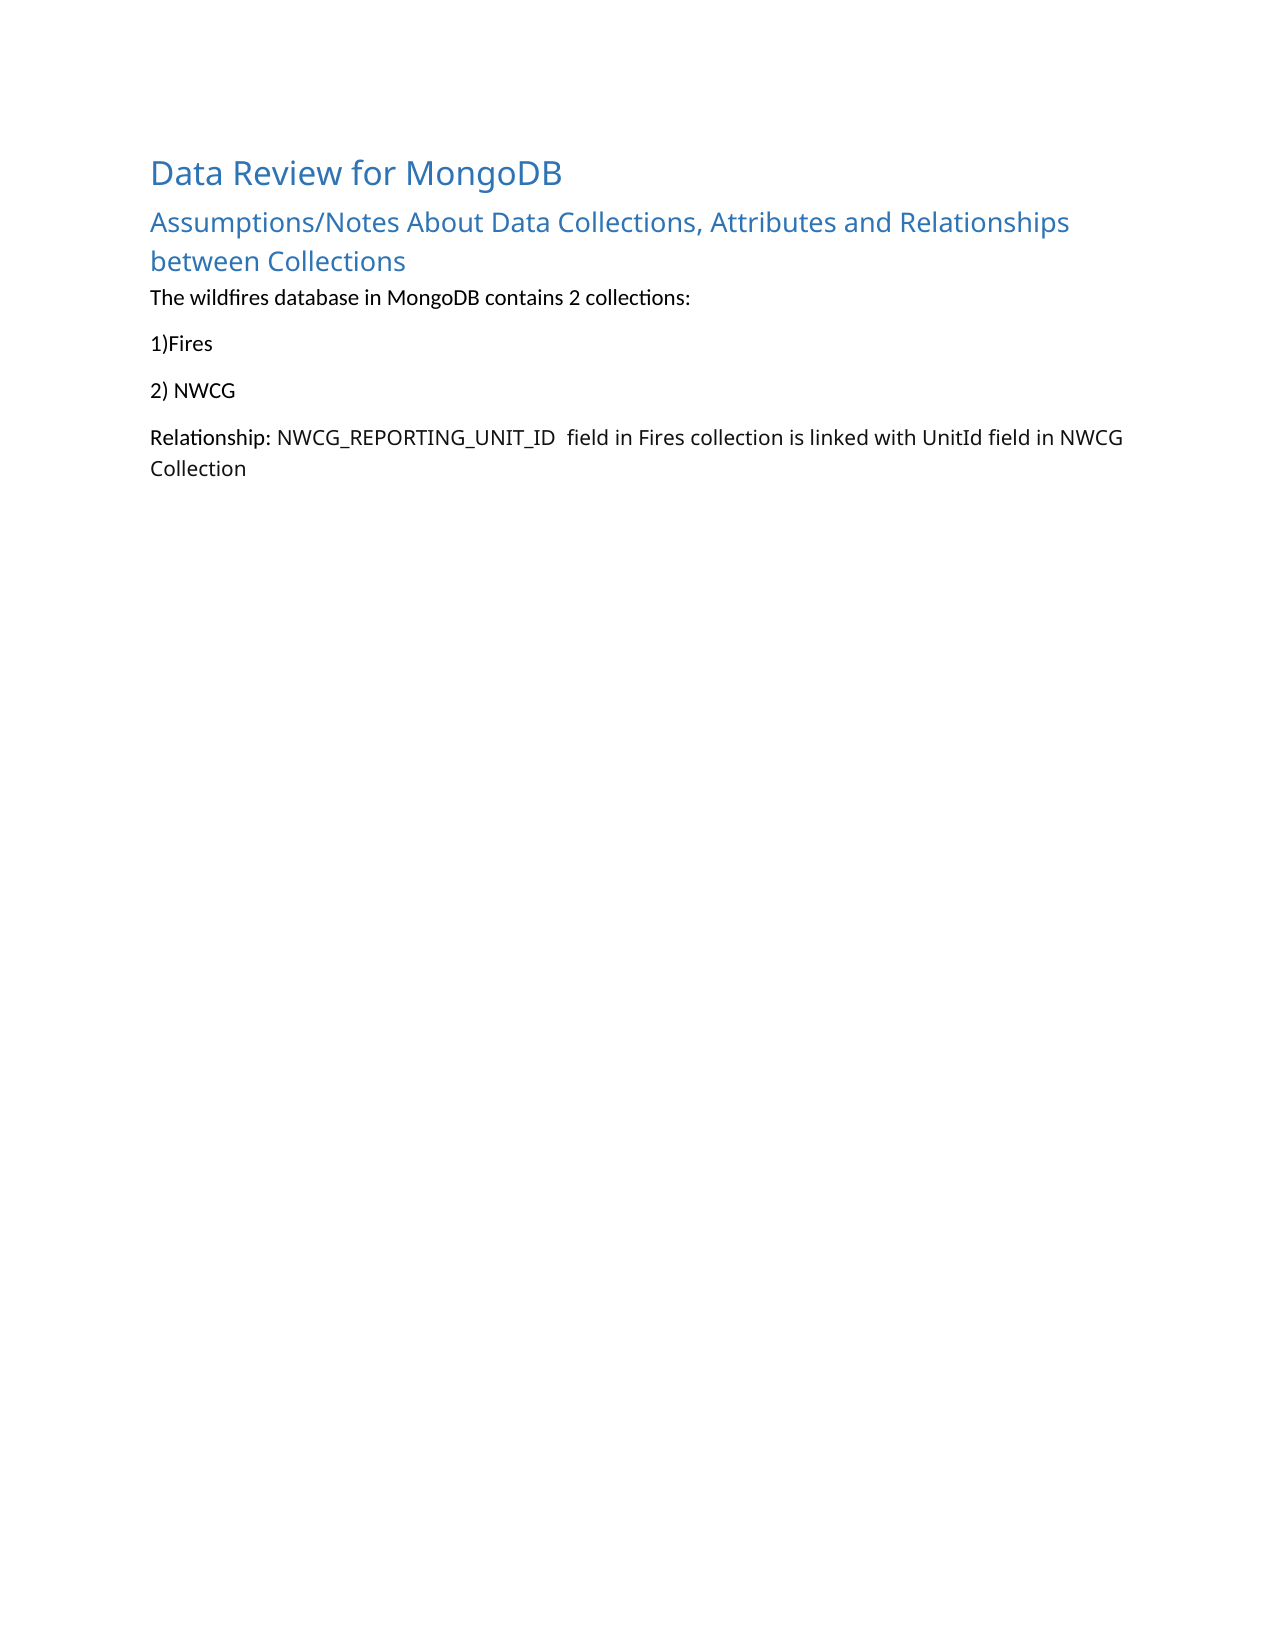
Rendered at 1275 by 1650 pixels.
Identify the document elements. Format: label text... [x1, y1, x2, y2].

subtitle Assumptions/Notes About Data Collections, Attributes and Relationships between Collections [150, 203, 1125, 280]
text 1)Fires [150, 329, 1125, 358]
text 2) NWCG [150, 376, 1125, 404]
text The wildfires database in MongoDB contains 2 collections: [150, 283, 1125, 311]
text Relationship: NWCG_REPORTING_UNIT_ID field in Fires collection is linked with UnitId field in NWCG Collection [150, 423, 1125, 482]
subtitle Data Review for MongoDB [150, 150, 1125, 195]
